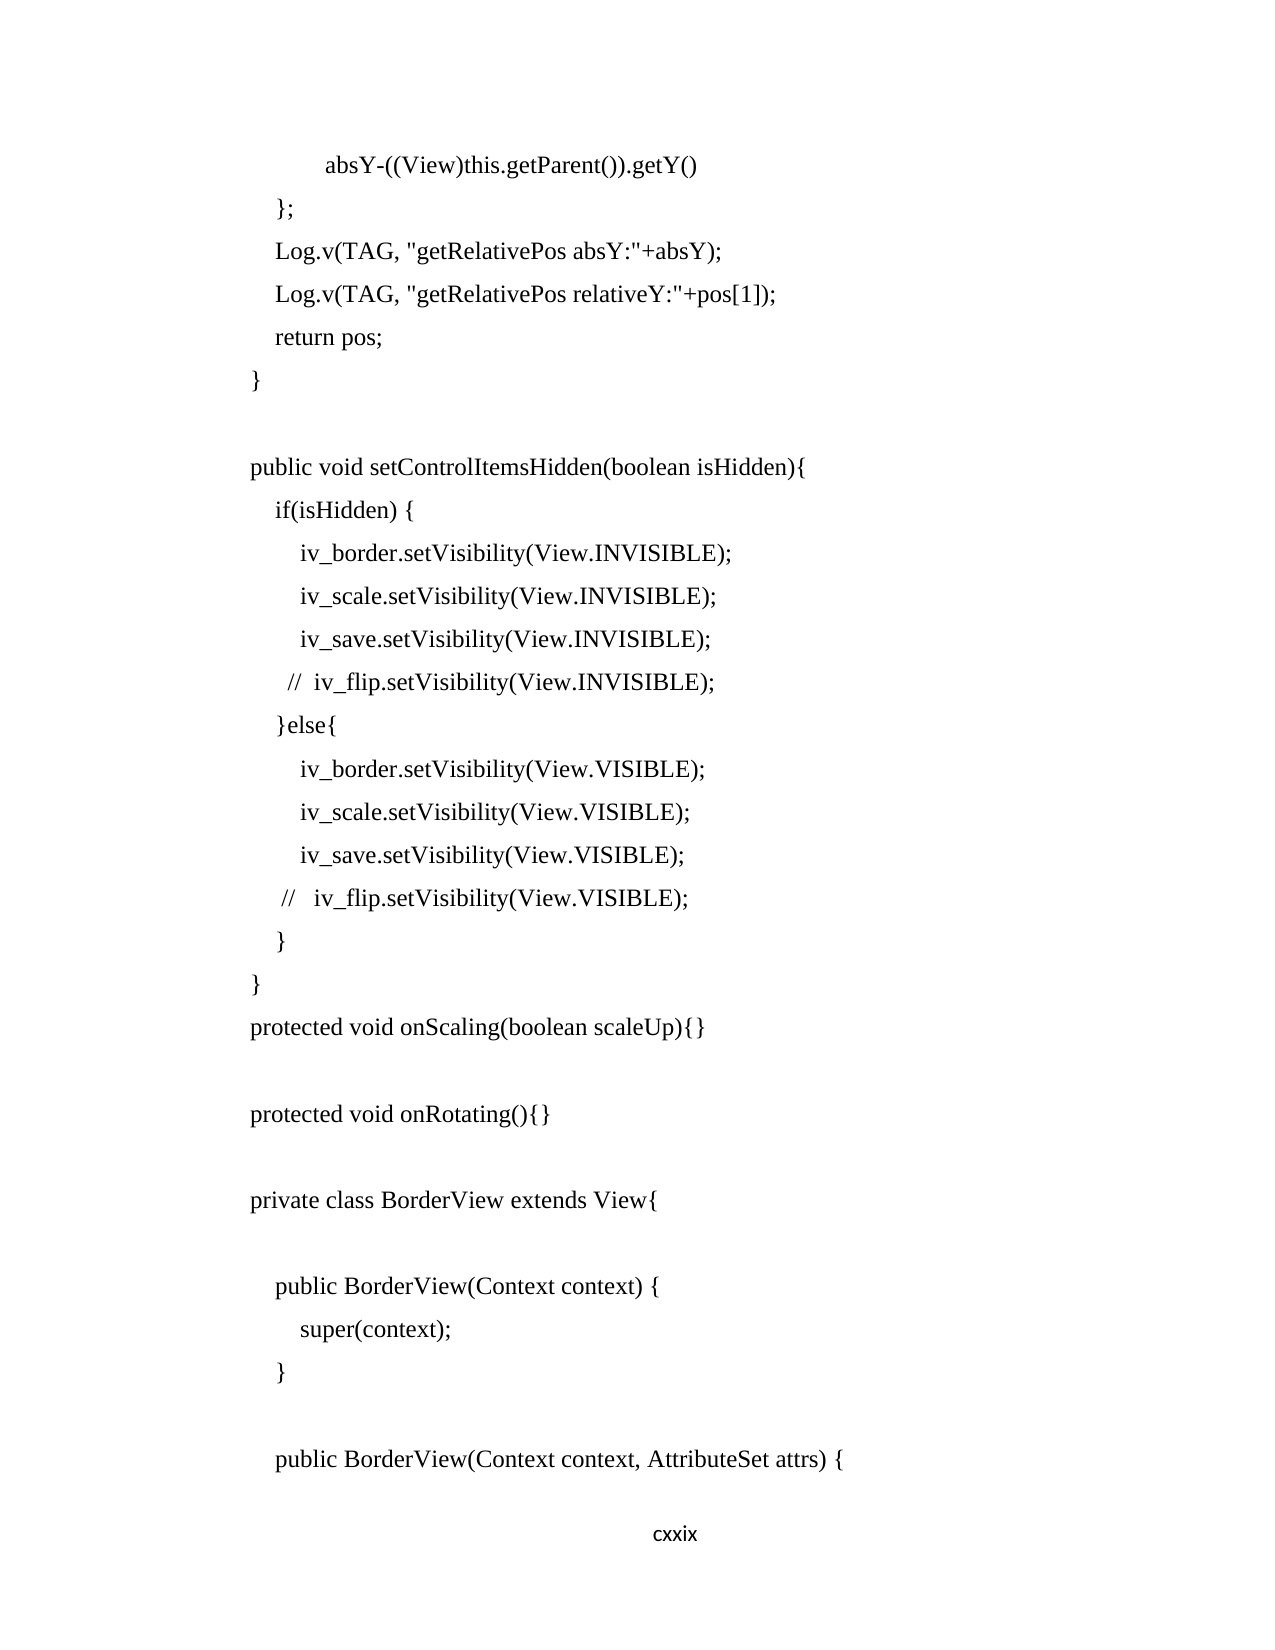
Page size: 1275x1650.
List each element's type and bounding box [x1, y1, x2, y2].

text [225, 150, 1125, 1472]
